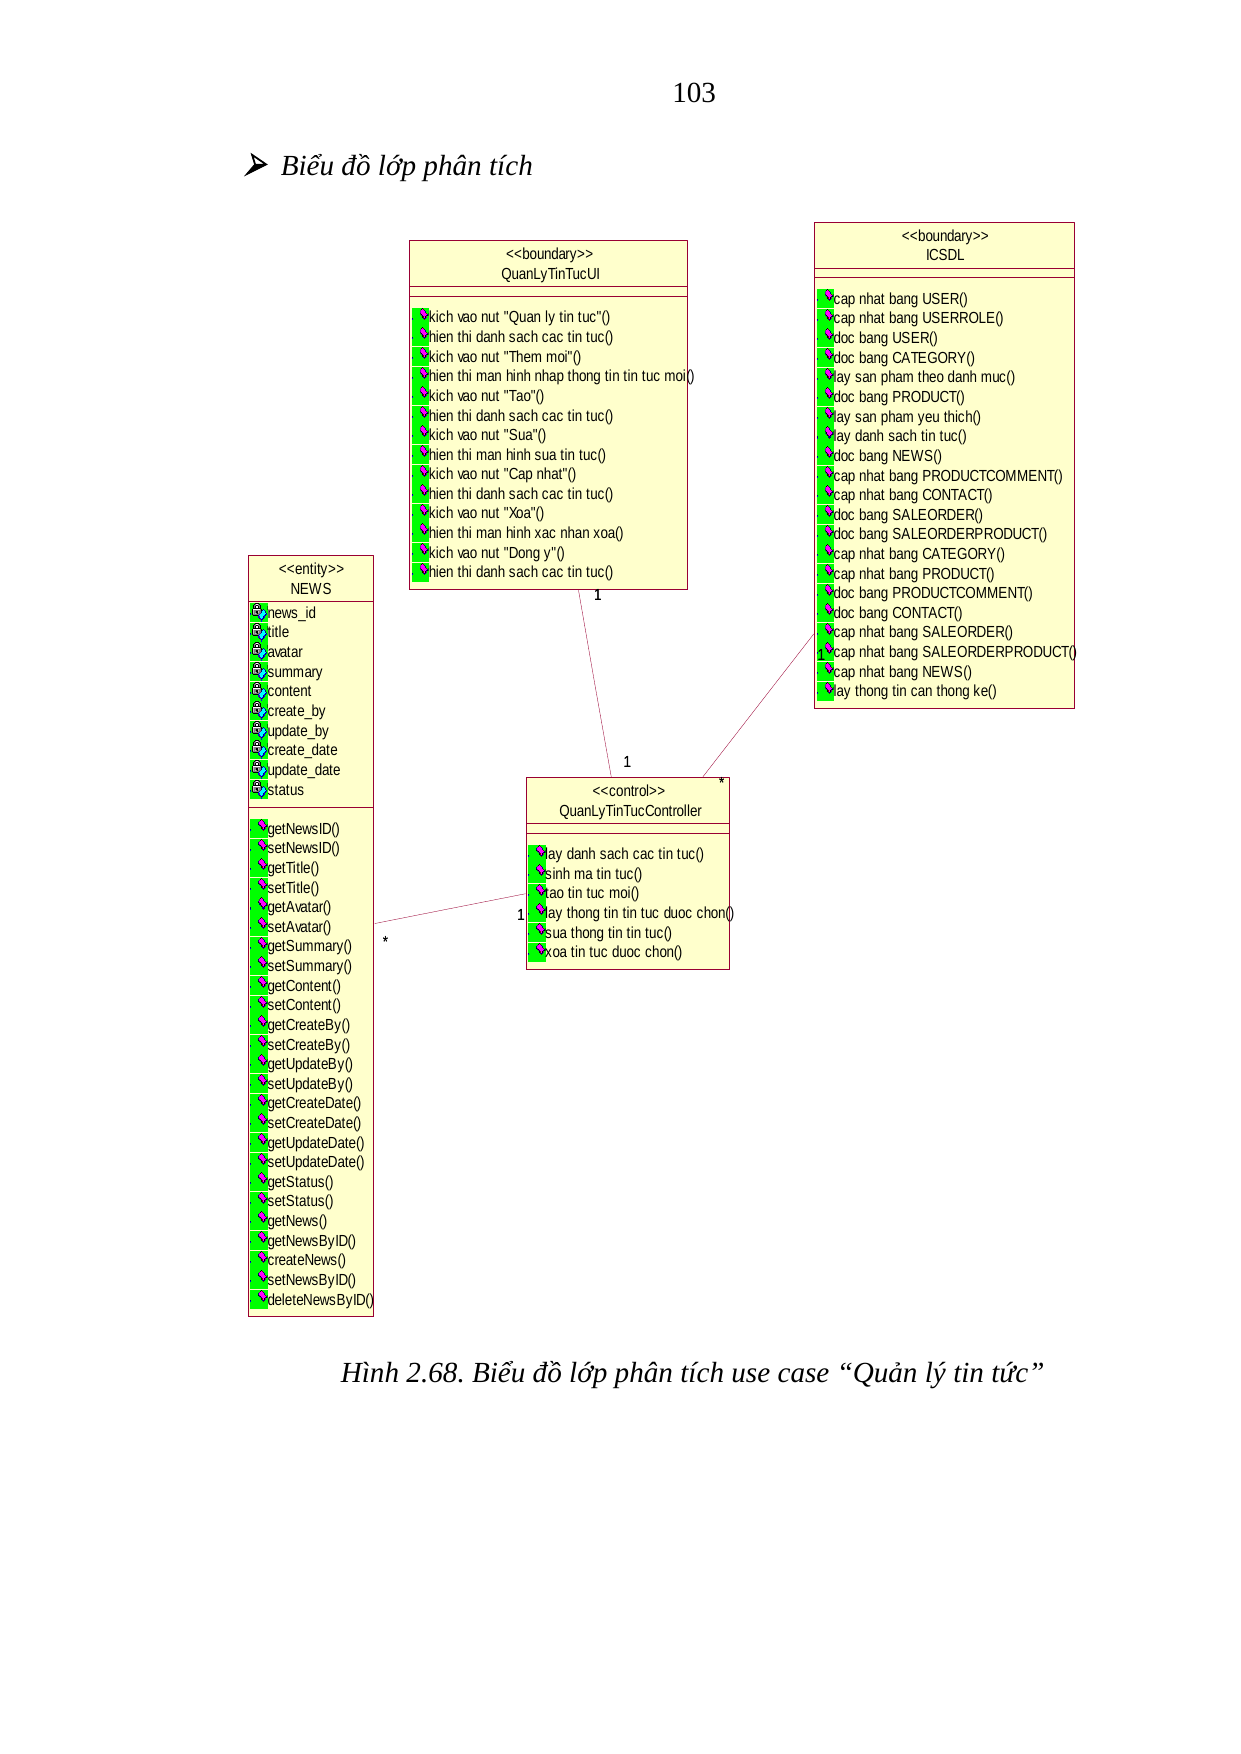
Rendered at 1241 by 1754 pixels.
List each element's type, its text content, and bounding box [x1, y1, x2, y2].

list Biểu đồ lớp phân tích [243, 148, 1122, 181]
